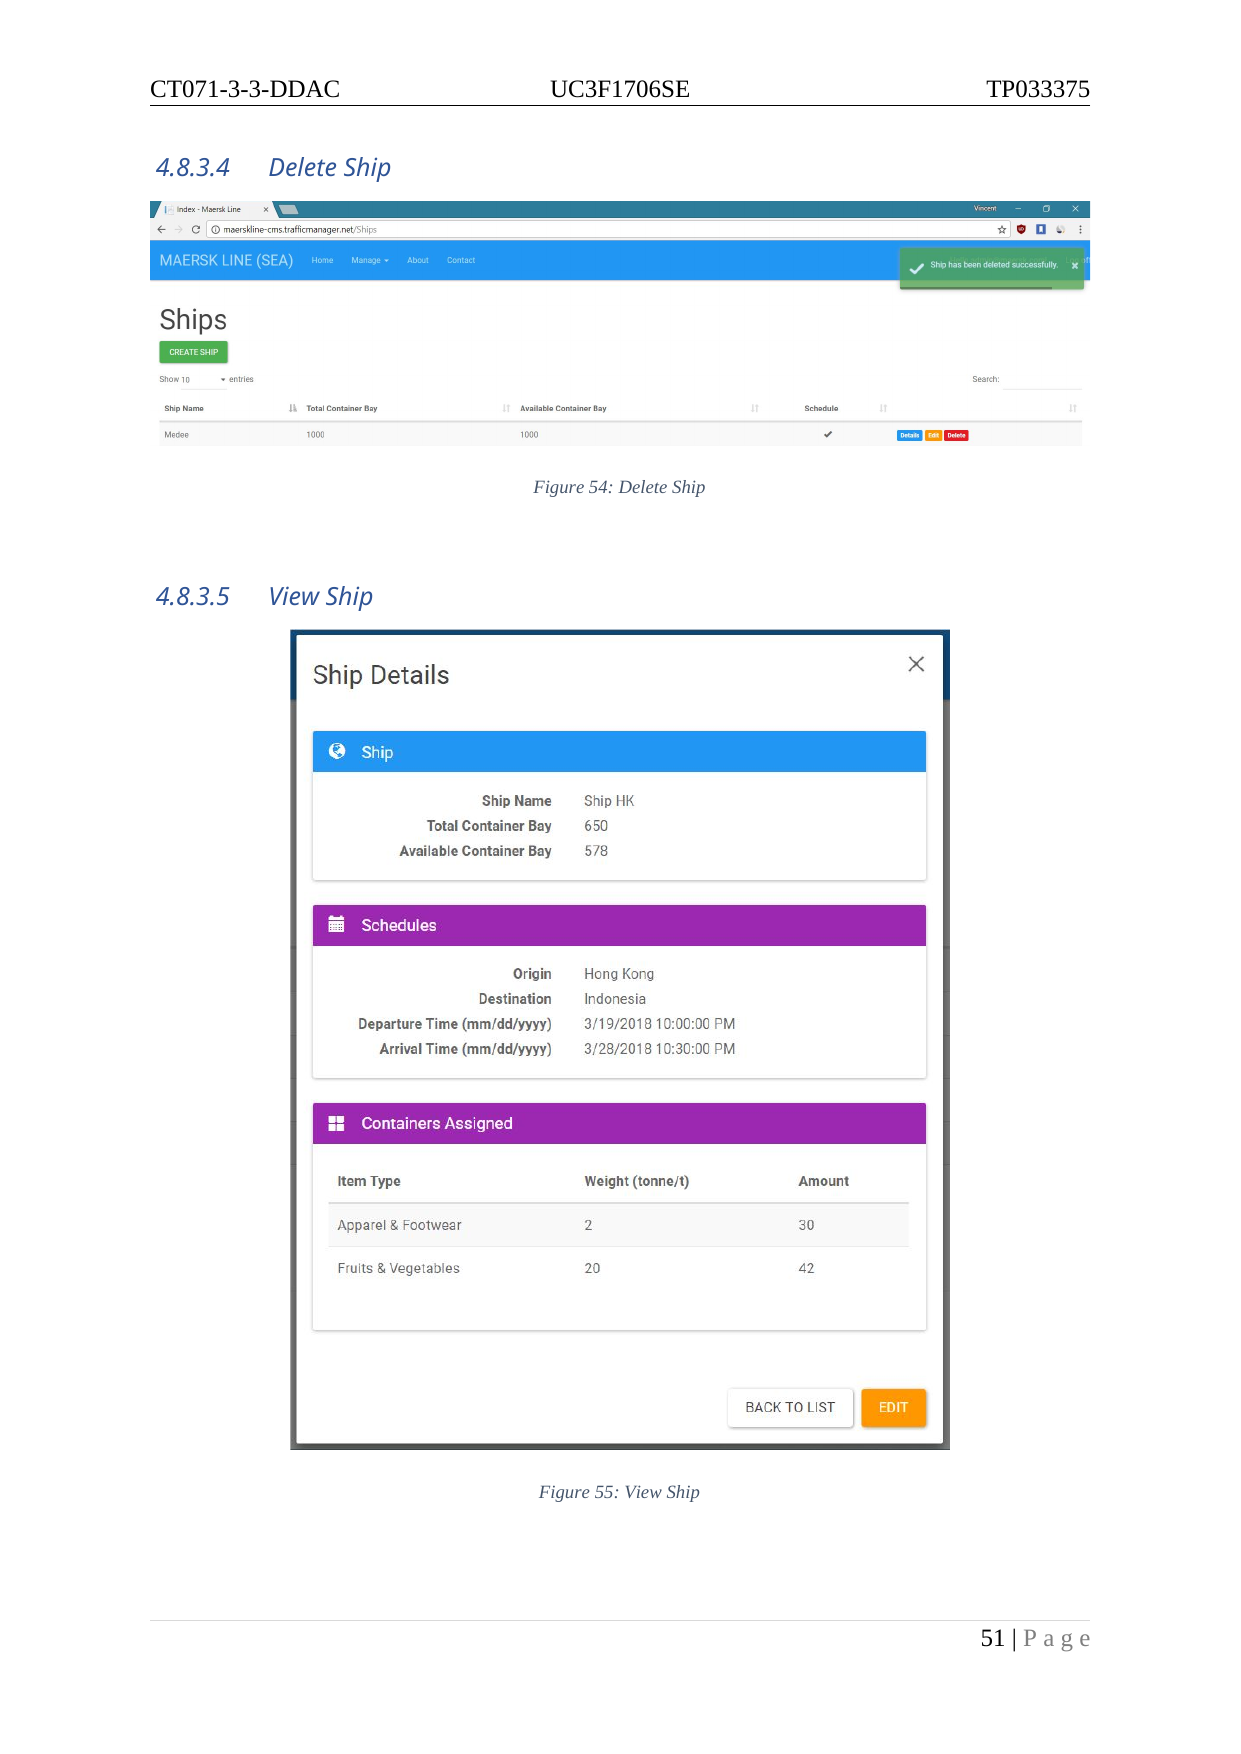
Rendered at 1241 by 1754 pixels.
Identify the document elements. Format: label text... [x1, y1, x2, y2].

picture [150, 201, 1091, 446]
subtitle View Ship [156, 579, 1090, 613]
subtitle Delete Ship [156, 150, 1090, 184]
text Figure 55: View Ship [150, 1481, 1090, 1502]
picture [290, 629, 950, 1450]
text Figure 54: Delete Ship [150, 476, 1090, 498]
